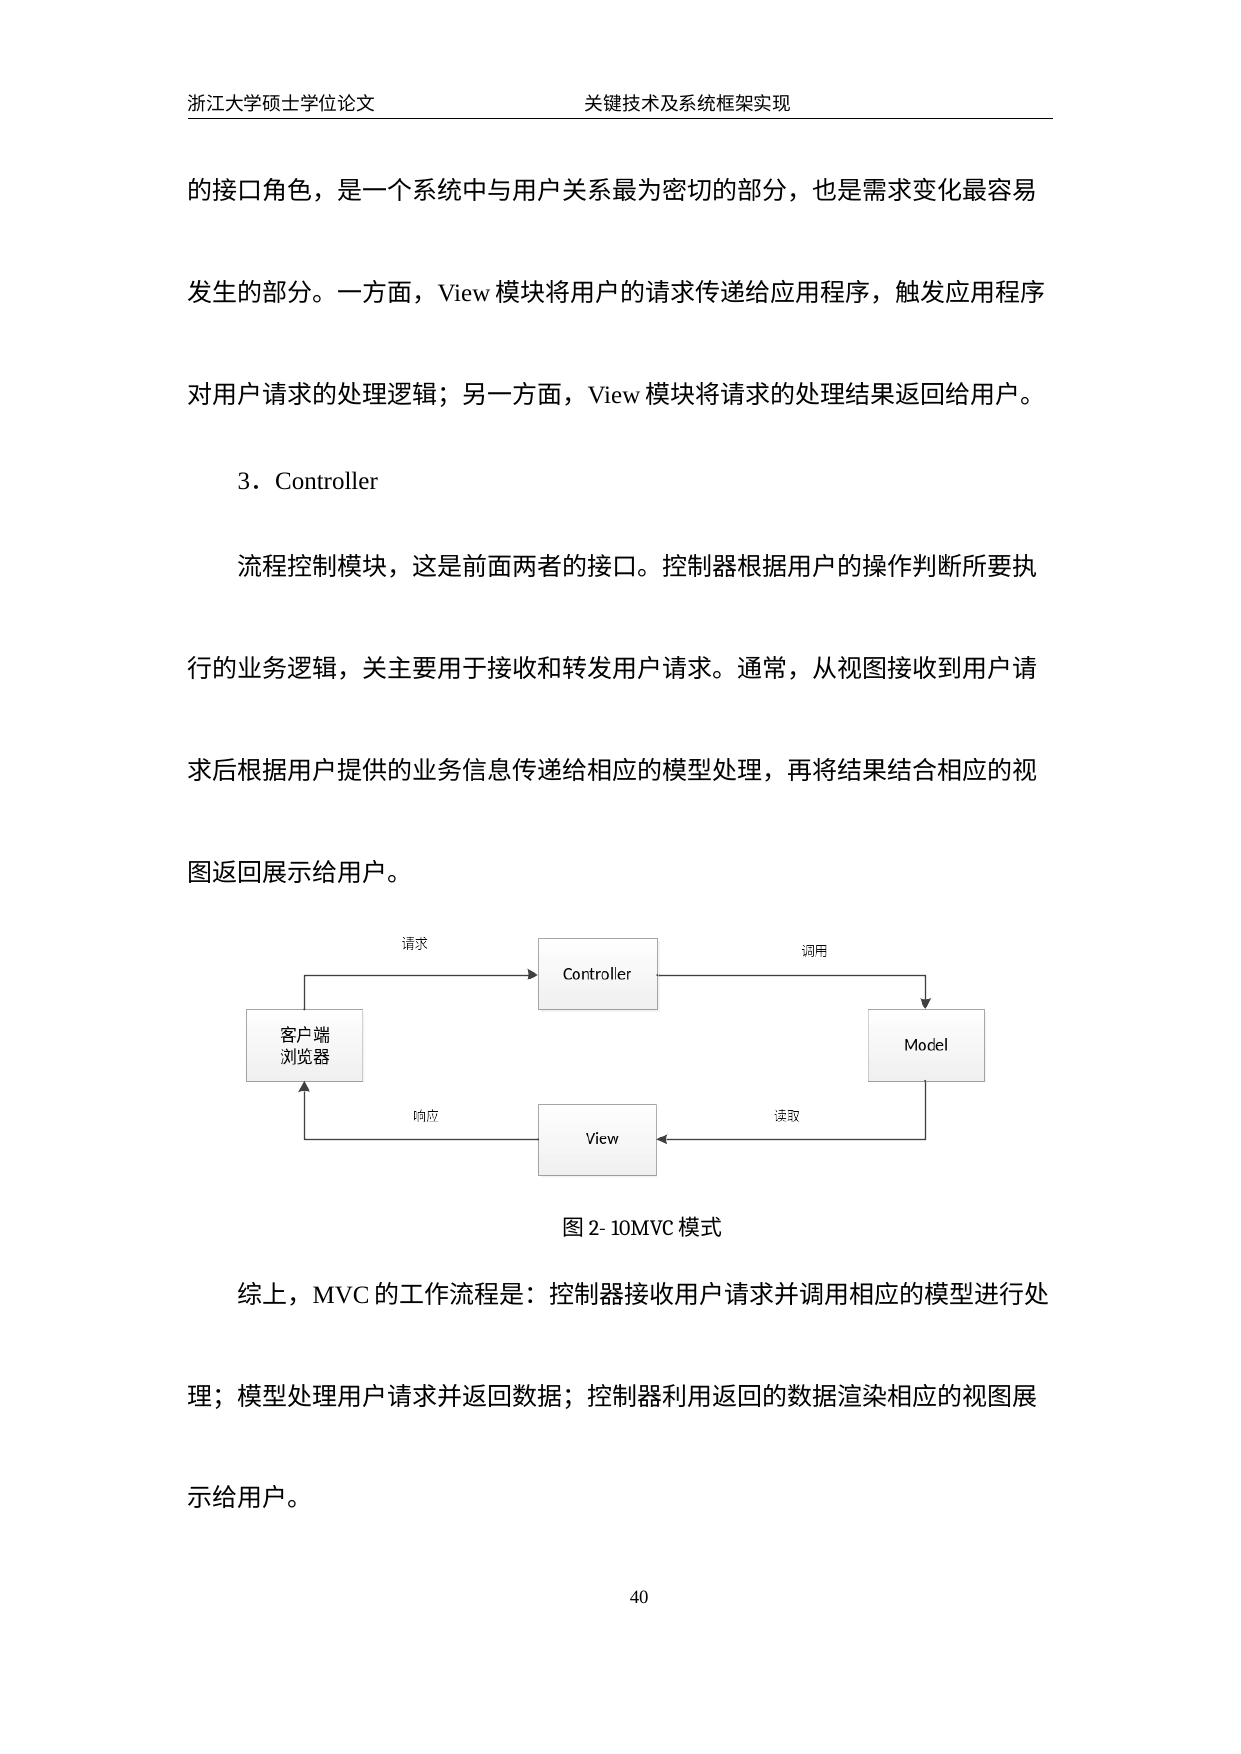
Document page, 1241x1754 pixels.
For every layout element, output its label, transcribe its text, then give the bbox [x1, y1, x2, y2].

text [187, 155, 1053, 427]
text 图2- 10MVC模式 [187, 1208, 1053, 1242]
text 3．Controller [187, 445, 1053, 513]
text 综上，MVC的工作流程是：控制器接收用户请求并调用相应的模型进行处理；模型处理用户请求并返回数据；控制器利用返回的数据渲染相应的视图展示给用户。 [187, 1258, 1053, 1530]
text 流程控制模块，这是前面两者的接口。控制器根据用户的操作判断所要执行的业务逻辑，关主要用于接收和转发用户请求。通常，从视图接收到用户请求后根据用户提供的业务信息传递给相应的模型处理，再将结果结合相应的视图返回展示给用户。 [187, 531, 1053, 904]
